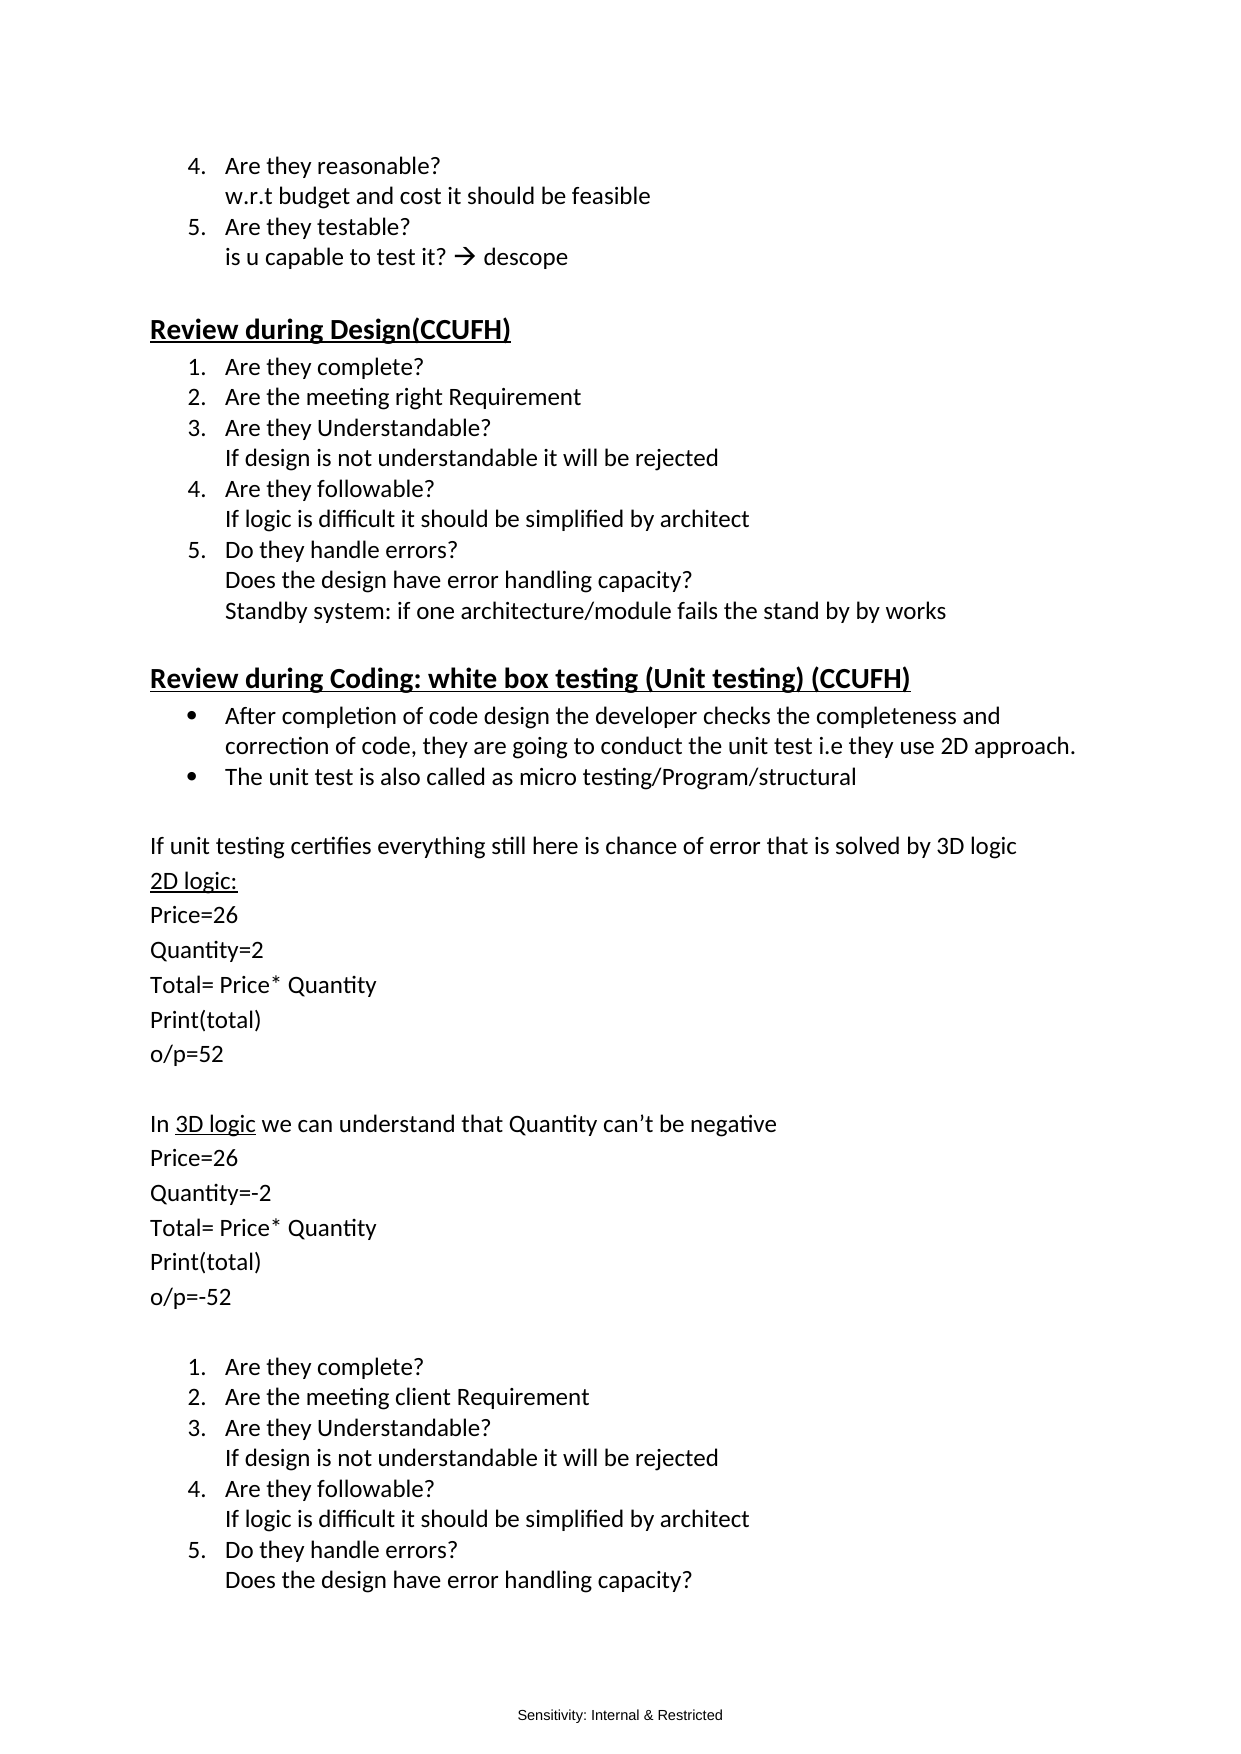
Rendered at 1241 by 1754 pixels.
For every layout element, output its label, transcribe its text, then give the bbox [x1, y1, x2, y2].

list Does the design have error handling capacity? [225, 564, 1090, 595]
list If design is not understandable it will be rejected [225, 442, 1090, 473]
list Are they Understandable? [187, 412, 1090, 442]
list Do they handle errors? [187, 1534, 1090, 1564]
list Does the design have error handling capacity? [225, 1564, 1090, 1595]
text Print(total) [150, 1004, 1090, 1034]
list Are they complete? [187, 1351, 1090, 1381]
text Quantity=2 [150, 934, 1090, 965]
text Price=26 [150, 1142, 1090, 1173]
list Are they followable? [187, 1473, 1090, 1503]
text If unit testing certifies everything still here is chance of error that is solved by 3D logic [150, 830, 1090, 861]
list Are the meeting right Requirement [187, 381, 1090, 412]
text Review during Coding: white box testing (Unit testing) (CCUFH) [150, 660, 1090, 696]
text Print(total) [150, 1247, 1090, 1277]
text o/p=-52 [150, 1281, 1090, 1312]
list After completion of code design the developer checks the completeness and correction of code, they are going to conduct the unit test i.e they use 2D approach. [187, 700, 1090, 761]
text Price=26 [150, 900, 1090, 930]
list is u capable to test it? descope [225, 242, 1090, 272]
text In 3D logic we can understand that Quantity can’t be negative [150, 1108, 1090, 1138]
text Total= Price* Quantity [150, 969, 1090, 999]
list Are they complete? [187, 351, 1090, 381]
list Are they Understandable? [187, 1412, 1090, 1442]
list The unit test is also called as micro testing/Program/structural [187, 761, 1090, 791]
list Are the meeting client Requirement [187, 1381, 1090, 1412]
list w.r.t budget and cost it should be feasible [225, 181, 1090, 211]
list Standby system: if one architecture/module fails the stand by by works [225, 595, 1090, 625]
text Total= Price* Quantity [150, 1212, 1090, 1242]
text Review during Design(CCUFH) [150, 311, 1090, 347]
list If design is not understandable it will be rejected [225, 1442, 1090, 1473]
text o/p=52 [150, 1038, 1090, 1069]
list Do they handle errors? [187, 534, 1090, 564]
list Are they testable? [187, 211, 1090, 242]
text 2D logic: [150, 865, 1090, 896]
list Are they reasonable? [187, 150, 1090, 181]
text Quantity=-2 [150, 1177, 1090, 1208]
list Are they followable? [187, 473, 1090, 503]
list If logic is difficult it should be simplified by architect [225, 503, 1090, 534]
list If logic is difficult it should be simplified by architect [225, 1503, 1090, 1534]
